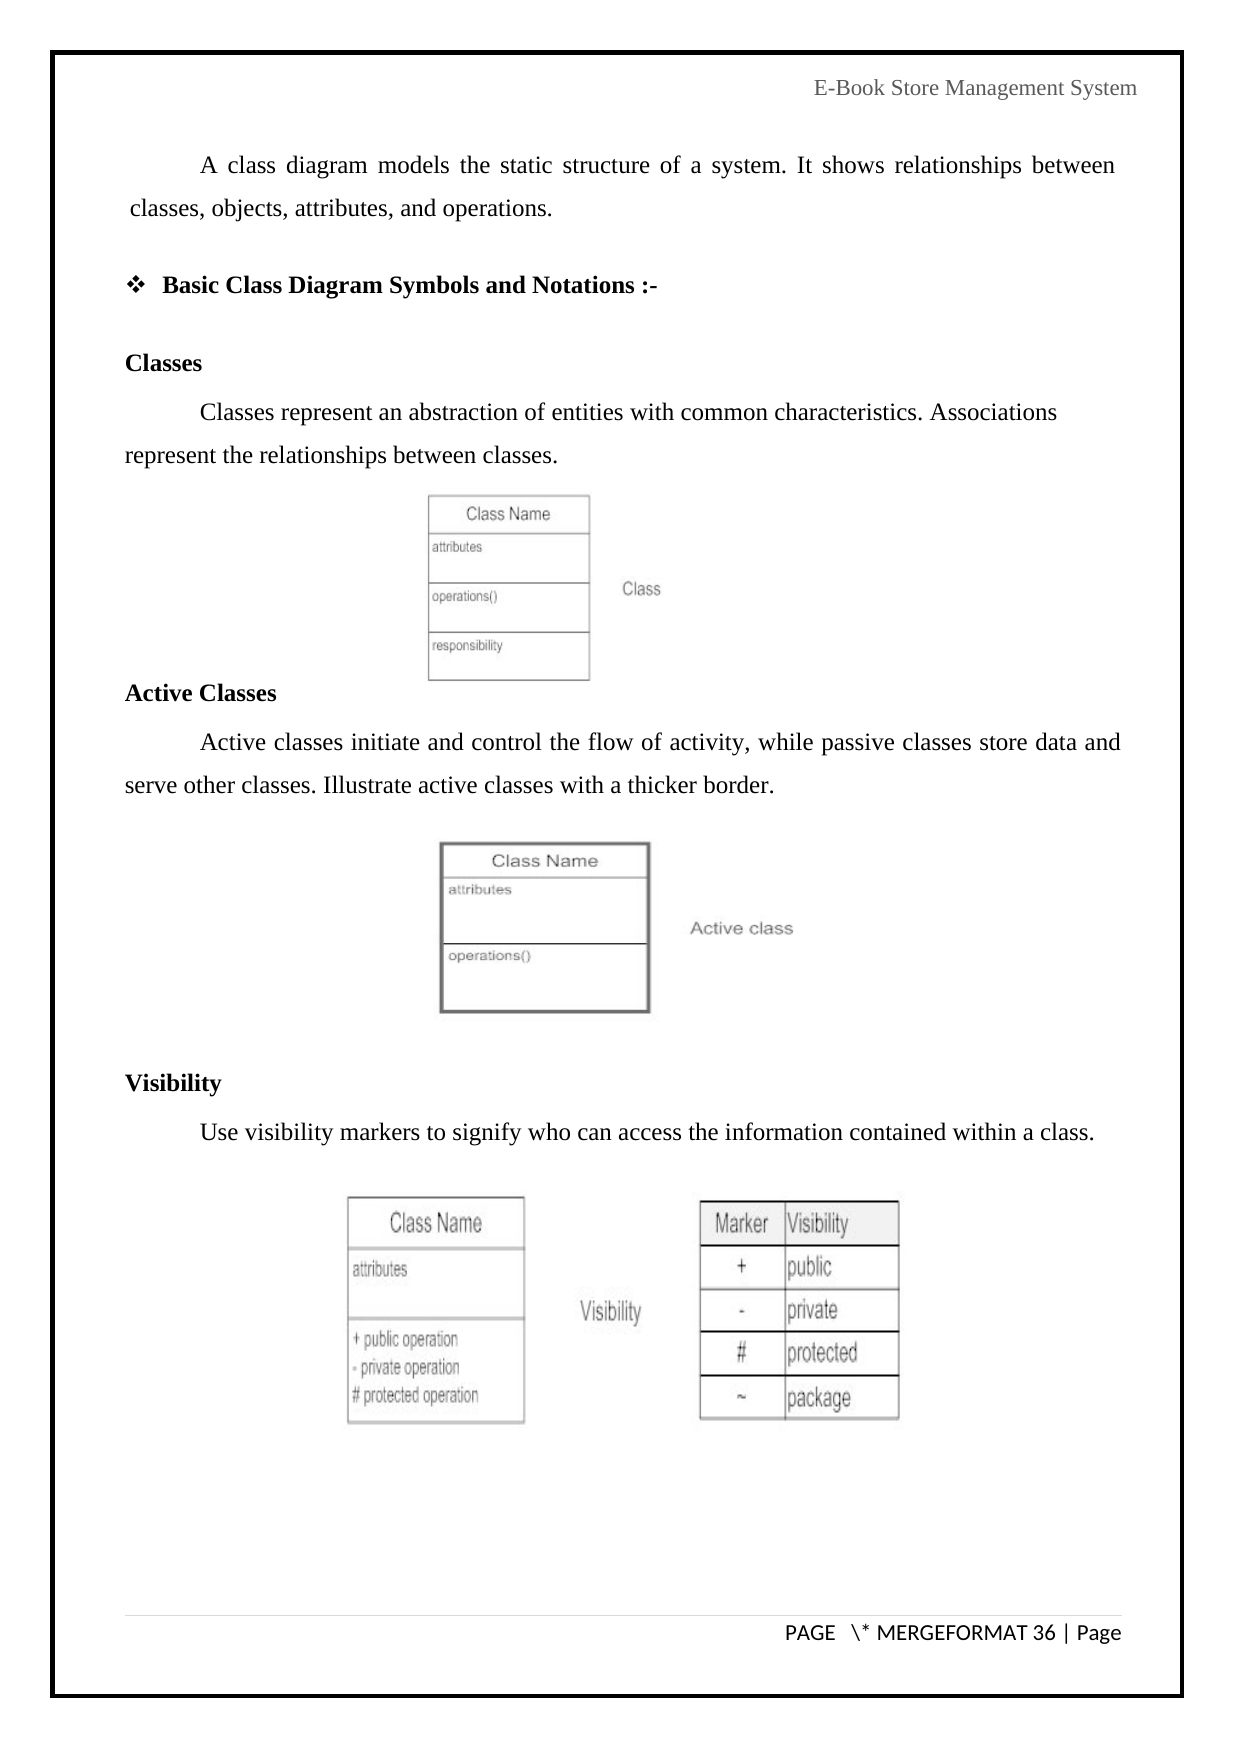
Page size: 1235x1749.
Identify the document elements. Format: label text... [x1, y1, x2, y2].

text Use visibility markers to signify who can access the information contained within a class. [124, 1117, 1122, 1146]
picture [416, 481, 726, 696]
subtitle Basic Class Diagram Symbols and Notations :- [124, 271, 1122, 299]
picture [333, 1175, 913, 1449]
subtitle Visibility [124, 1068, 1122, 1096]
subtitle Classes [124, 348, 1122, 377]
text Active classes initiate and control the flow of activity, while passive classes store data and serve other classes. Illustrate active classes with a thicker border. [124, 727, 1122, 799]
picture [423, 828, 824, 1033]
text Classes represent an abstraction of entities with common characteristics. Associations represent the relationships between classes. [124, 397, 1122, 469]
text A class diagram models the static structure of a system. It shows relationships between classes, objects, attributes, and operations. [129, 150, 1117, 222]
subtitle Active Classes [124, 678, 1122, 706]
